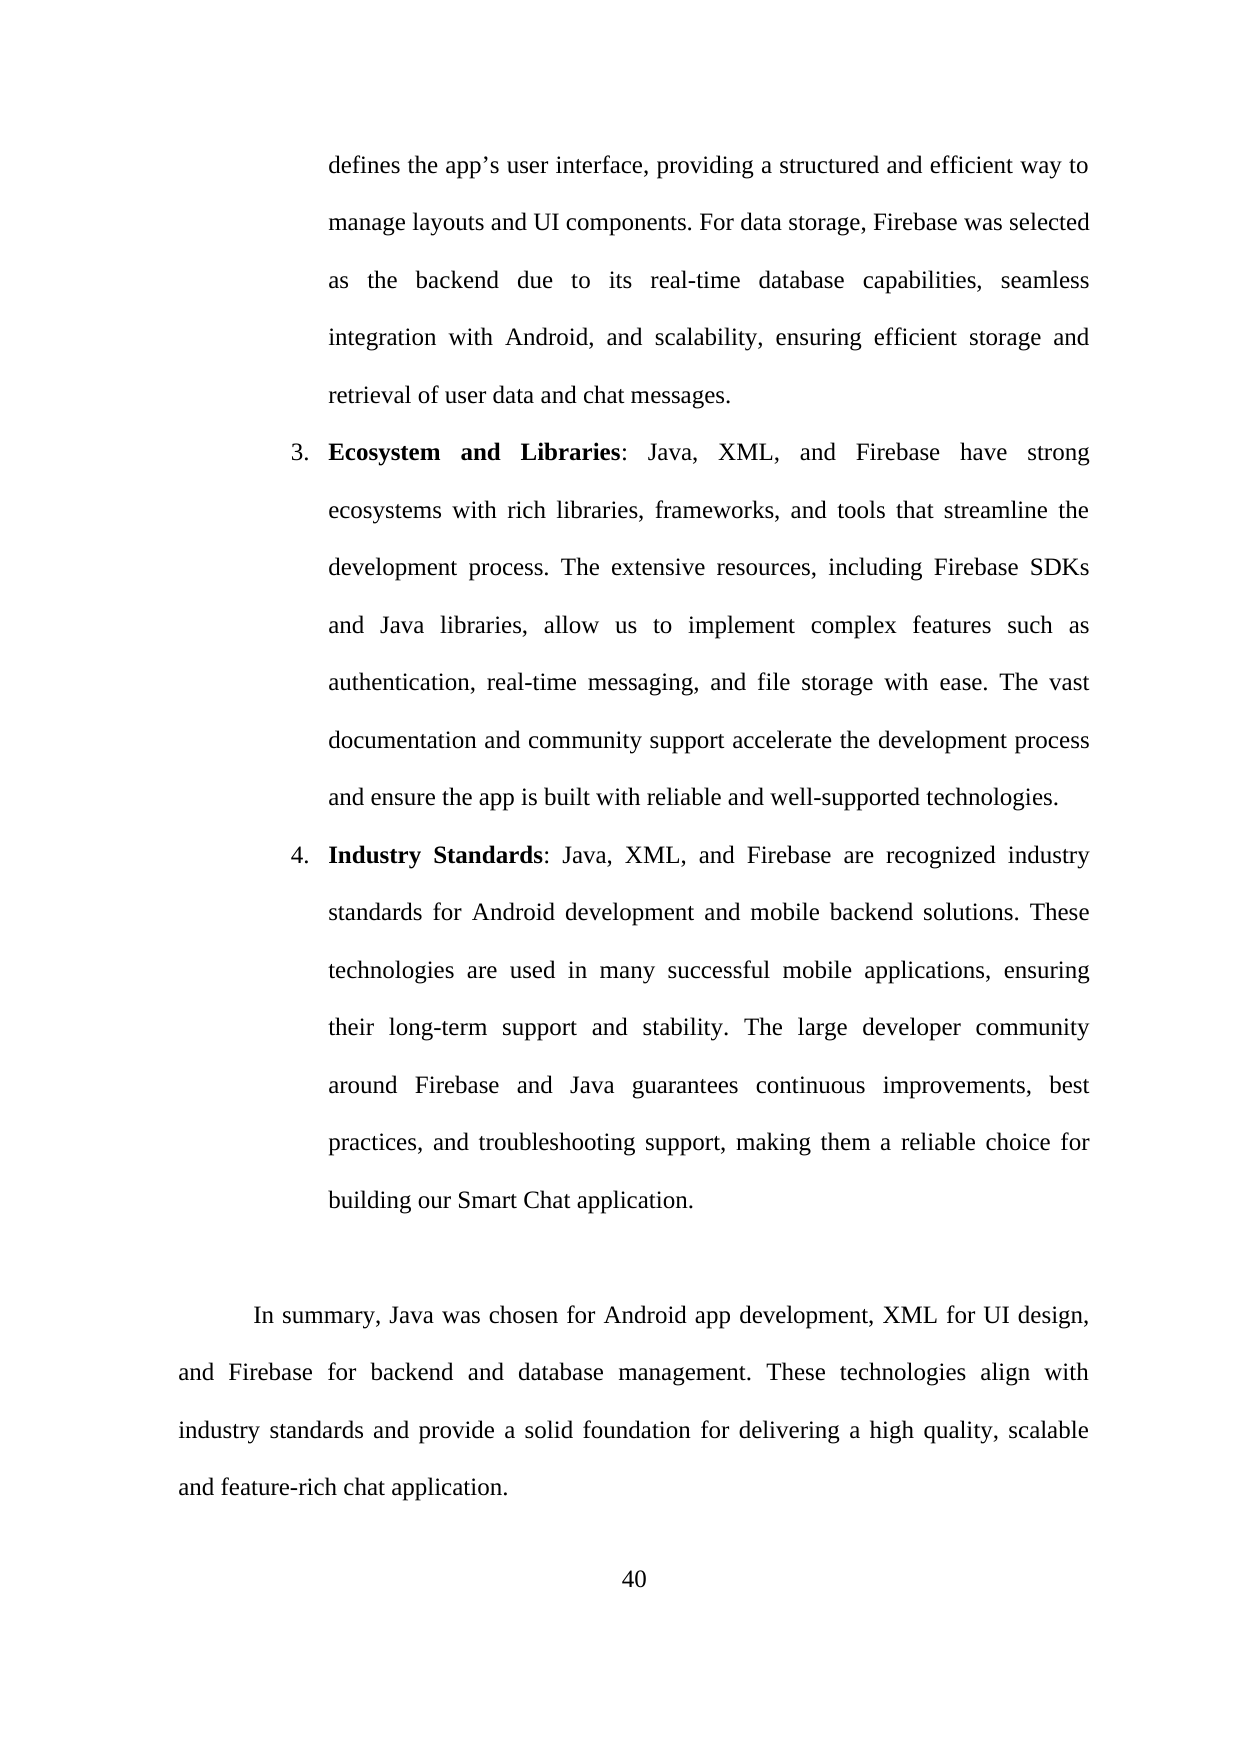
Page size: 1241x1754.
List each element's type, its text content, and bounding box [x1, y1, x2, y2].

text In summary, Java was chosen for Android app development, XML for UI design, and Firebase for backend and database management. These technologies align with industry standards and provide a solid foundation for delivering a high quality, scalable and feature-rich chat application. [178, 1300, 1090, 1501]
list Ecosystem and Libraries: Java, XML, and Firebase have strong ecosystems with rich libraries, frameworks, and tools that streamline the development process. The extensive resources, including Firebase SDKs and Java libraries, allow us to implement complex features such as authentication, real-time messaging, and file storage with ease. The vast documentation and community support accelerate the development process and ensure the app is built with reliable and well-supported technologies. [291, 437, 1090, 811]
list Industry Standards: Java, XML, and Firebase are recognized industry standards for Android development and mobile backend solutions. These technologies are used in many successful mobile applications, ensuring their long-term support and stability. The large developer community around Firebase and Java guarantees continuous improvements, best practices, and troubleshooting support, making them a reliable choice for building our Smart Chat application. [291, 840, 1090, 1214]
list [291, 150, 1090, 409]
